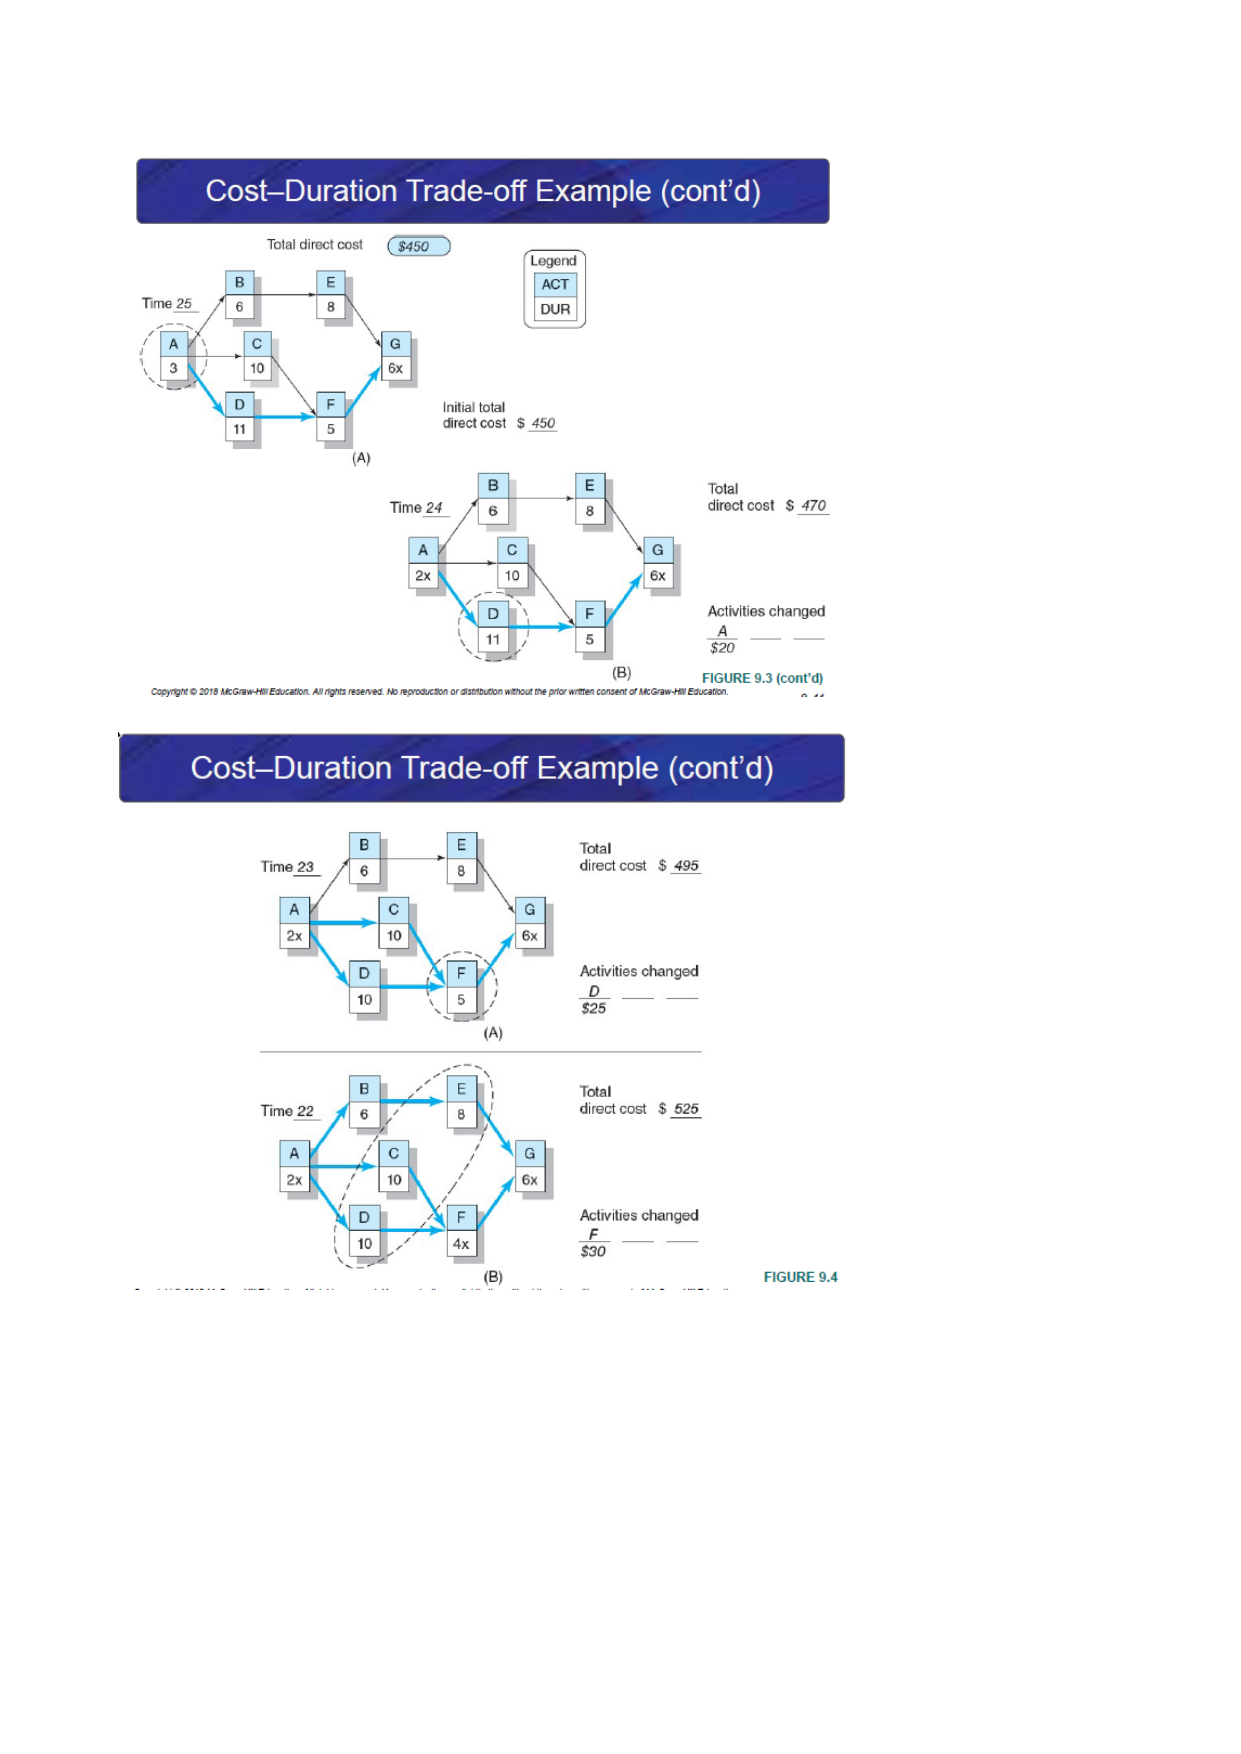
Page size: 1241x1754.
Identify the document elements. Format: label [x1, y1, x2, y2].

picture [118, 147, 869, 697]
picture [118, 732, 869, 1290]
